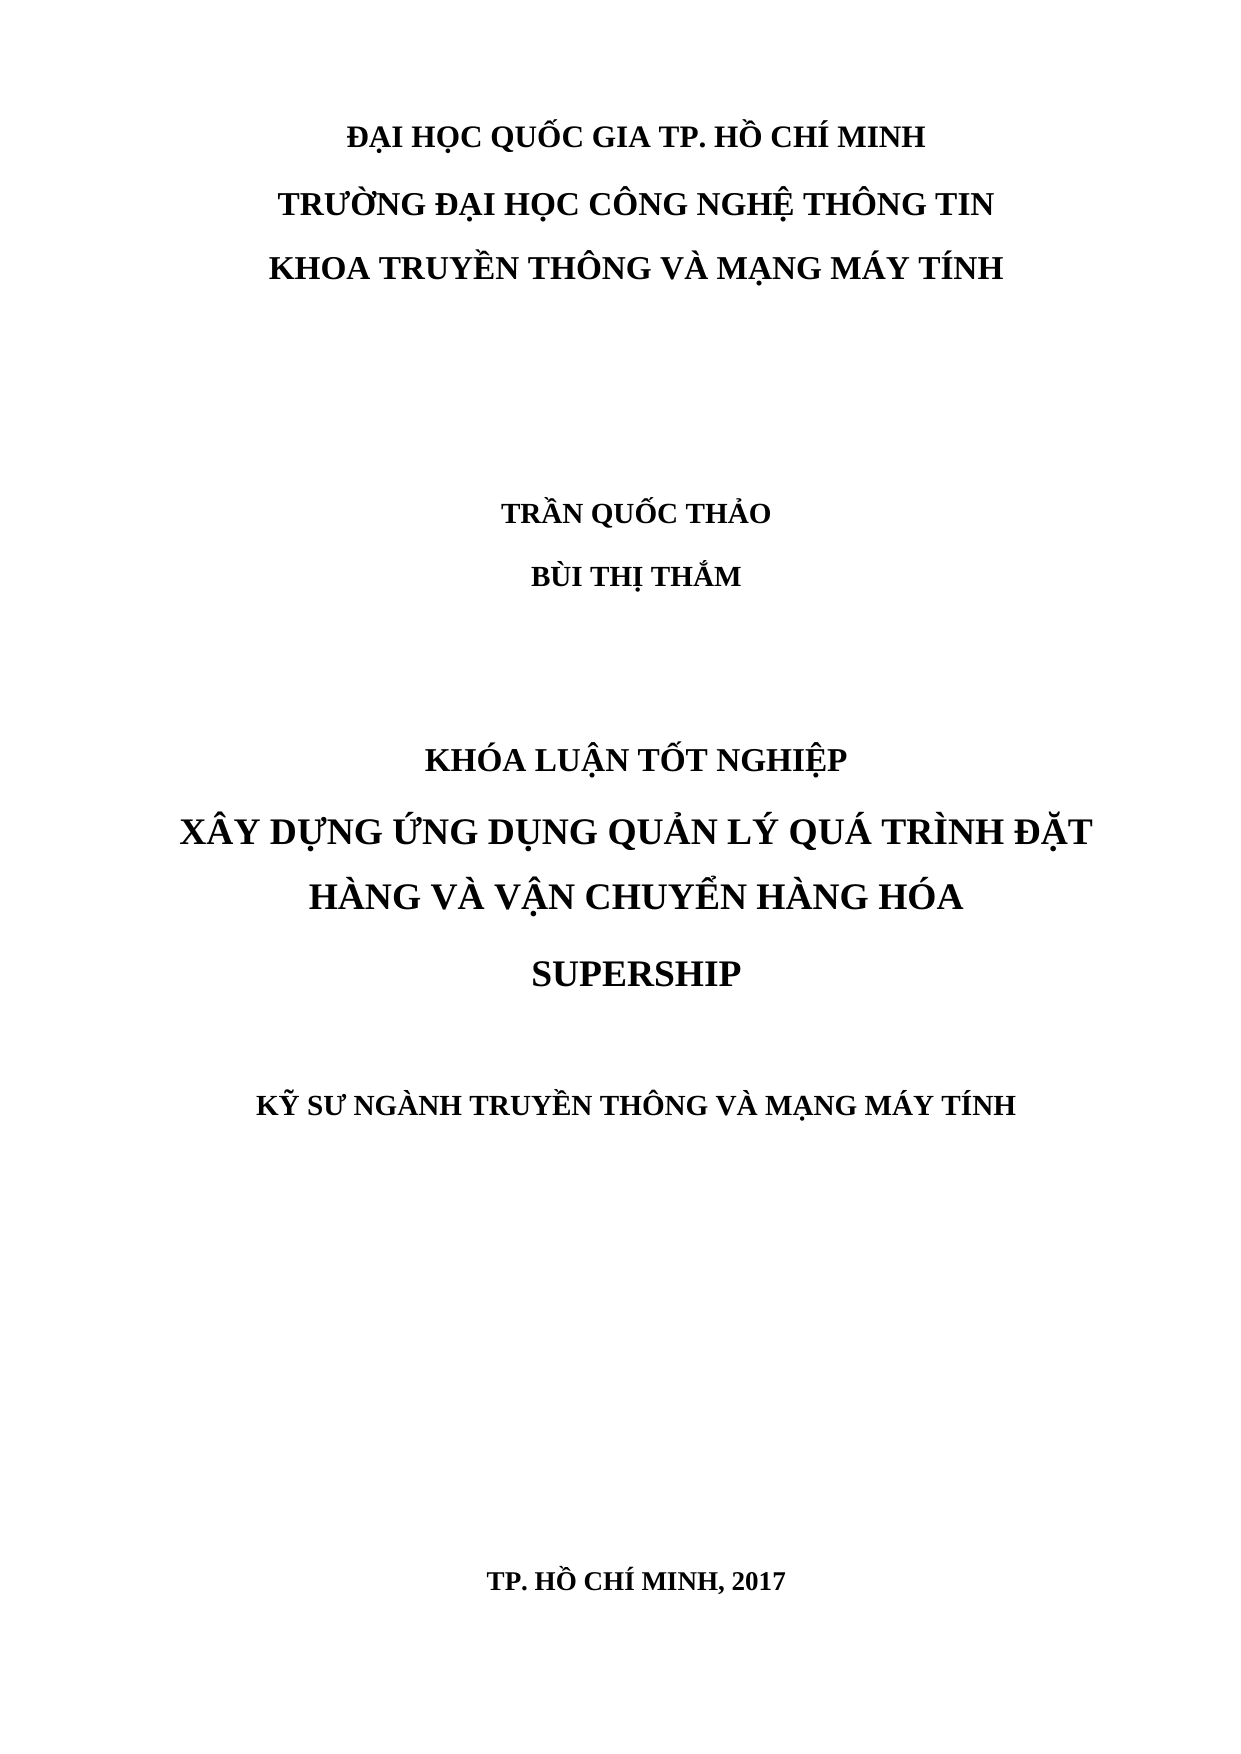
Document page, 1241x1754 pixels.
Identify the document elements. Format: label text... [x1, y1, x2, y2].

text SUPERSHIP [150, 952, 1122, 995]
text TRƯỜNG ĐẠI HỌC CÔNG NGHỆ THÔNG TIN [150, 184, 1122, 223]
text KỸ SƯ NGÀNH TRUYỀN THÔNG VÀ MẠNG MÁY TÍNH [150, 1088, 1122, 1122]
text KHÓA LUẬN TỐT NGHIỆP [150, 740, 1122, 778]
text XÂY DỰNG ỨNG DỤNG QUẢN LÝ QUÁ TRÌNH ĐẶT HÀNG VÀ VẬN CHUYỂN HÀNG HÓA [150, 810, 1122, 918]
text BÙI THỊ THẮM [150, 559, 1122, 592]
text TRẦN QUỐC THẢO [150, 496, 1122, 529]
text TP. HỒ CHÍ MINH, 2017 [150, 1565, 1122, 1596]
text KHOA TRUYỀN THÔNG VÀ MẠNG MÁY TÍNH [150, 248, 1122, 287]
text ĐẠI HỌC QUỐC GIA TP. HỒ CHÍ MINH [150, 118, 1122, 154]
